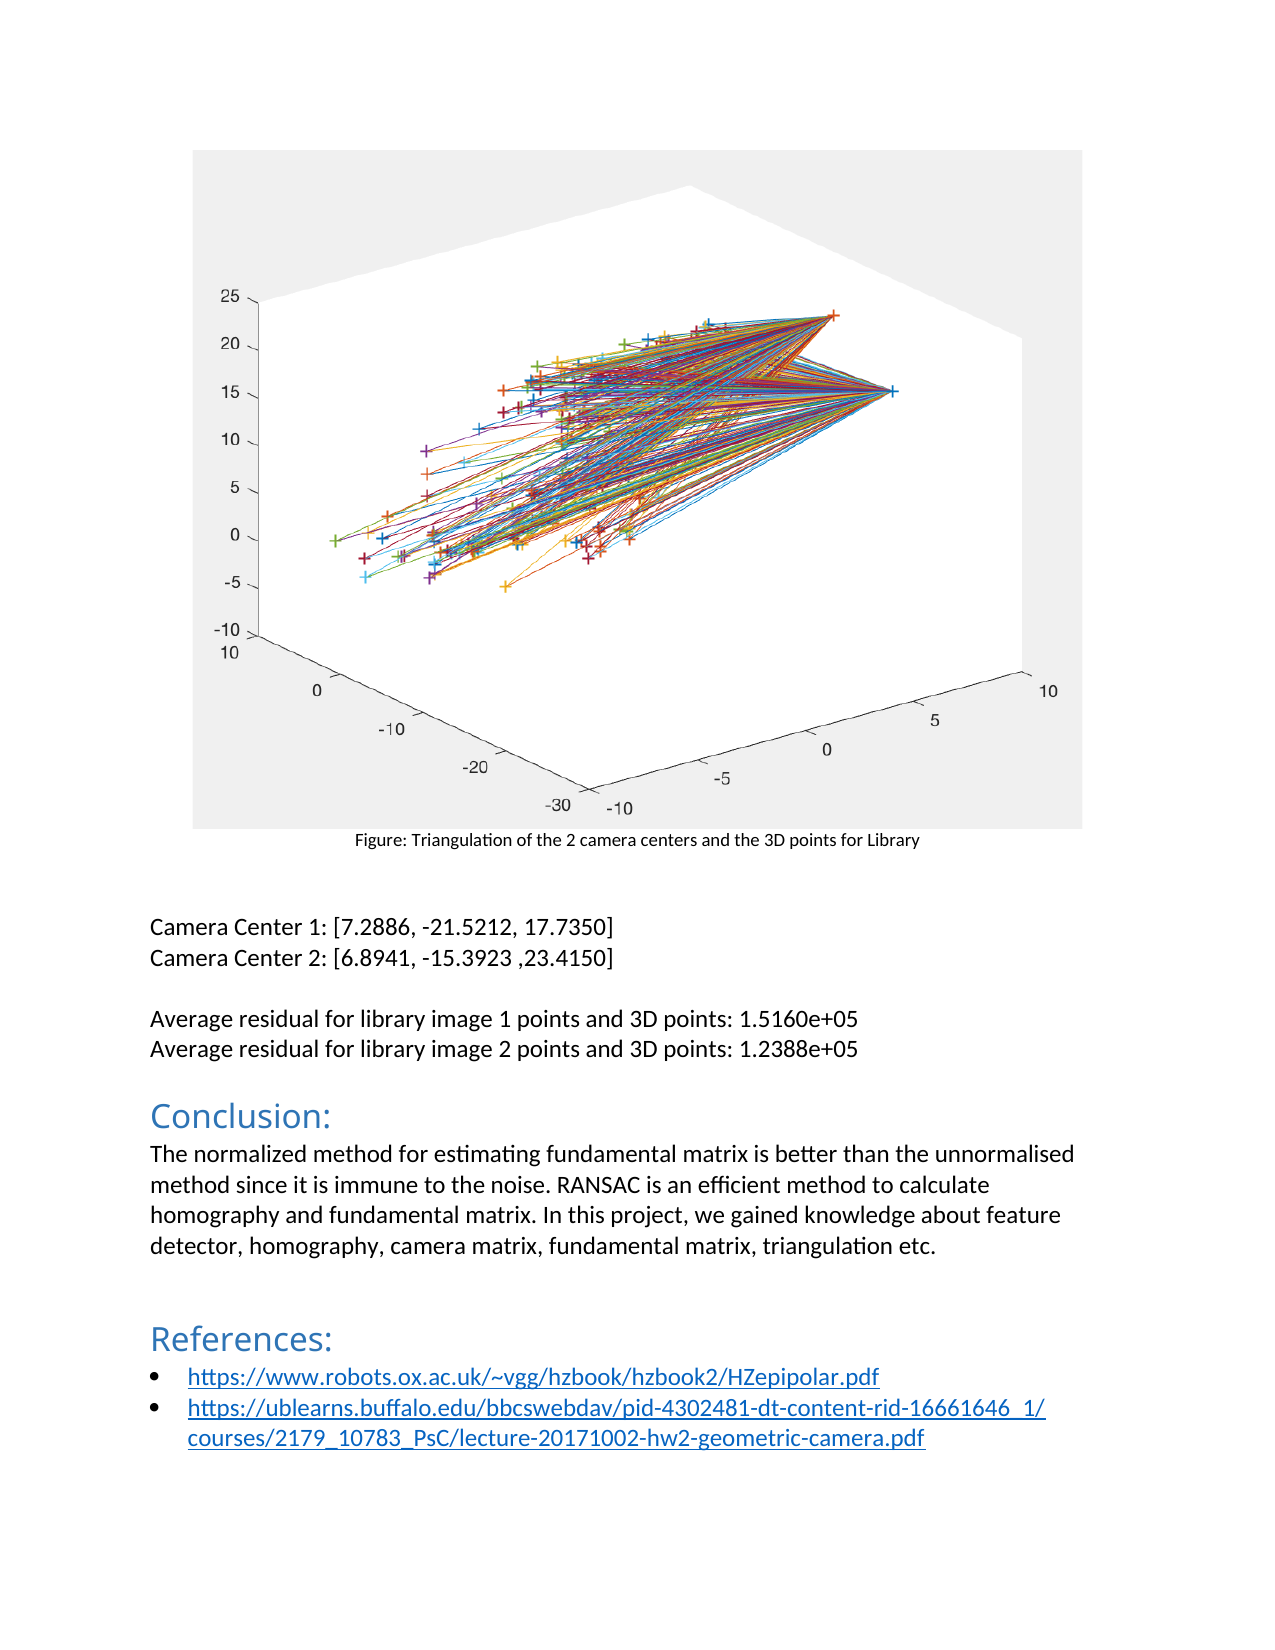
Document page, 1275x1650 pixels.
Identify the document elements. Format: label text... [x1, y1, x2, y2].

text Camera Center 2: [6.8941, -15.3923 ,23.4150] [150, 942, 1125, 972]
list https://ublearns.buffalo.edu/bbcswebdav/pid-4302481-dt-content-rid-16661646_1/courses/2179_10783_PsC/lecture-20171002-hw2-geometric-camera.pdf [150, 1392, 1125, 1453]
text The normalized method for estimating fundamental matrix is better than the unnormalised method since it is immune to the noise. RANSAC is an efficient method to calculate homography and fundamental matrix. In this project, we gained knowledge about feature detector, homography, camera matrix, fundamental matrix, triangulation etc. [150, 1138, 1125, 1261]
list https://www.robots.ox.ac.uk/~vgg/hzbook/hzbook2/HZepipolar.pdf [150, 1361, 1125, 1392]
text Average residual for library image 2 points and 3D points: 1.2388e+05 [150, 1033, 1125, 1064]
text Camera Center 1: [7.2886, -21.5212, 17.7350] [150, 911, 1125, 942]
text Figure: Triangulation of the 2 camera centers and the 3D points for Library [150, 829, 1125, 852]
subtitle References: [150, 1316, 1125, 1361]
subtitle Conclusion: [150, 1093, 1125, 1138]
picture [192, 150, 1083, 829]
text Average residual for library image 1 points and 3D points: 1.5160e+05 [150, 1003, 1125, 1033]
